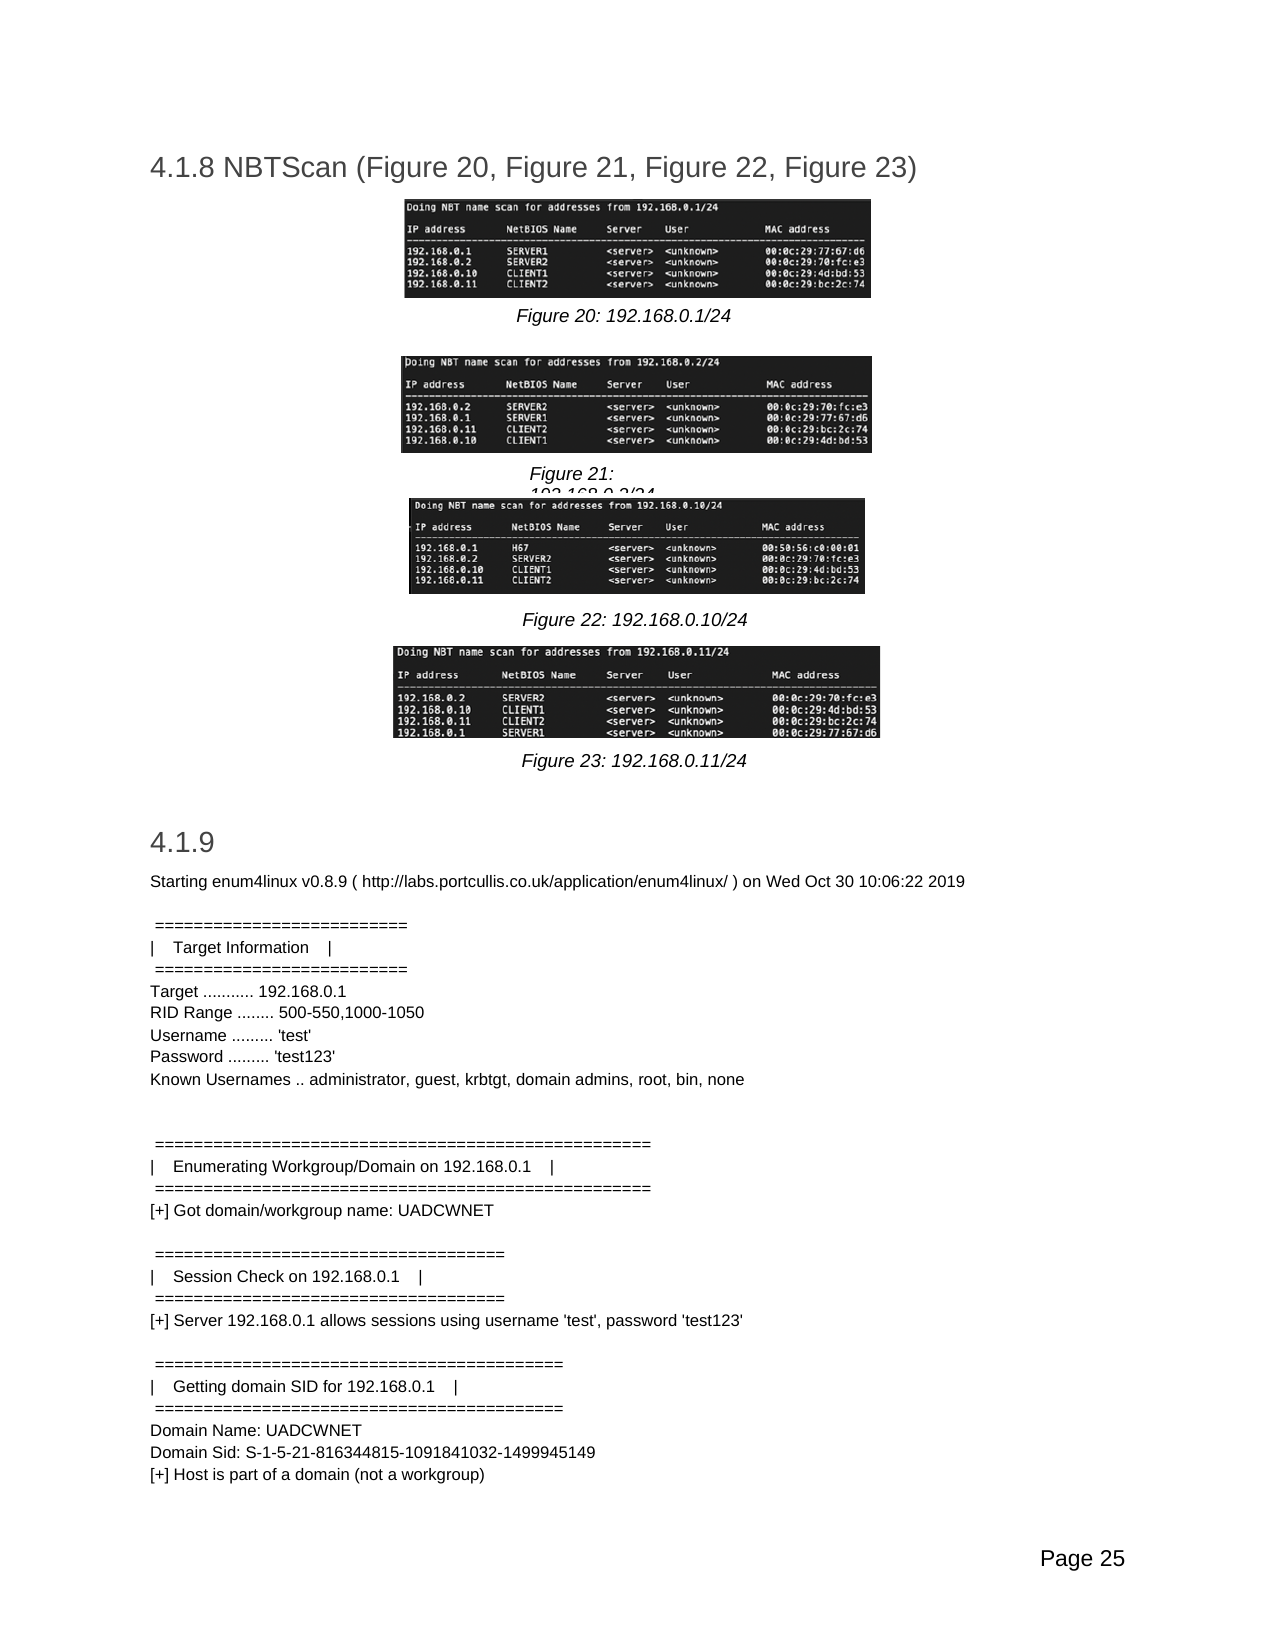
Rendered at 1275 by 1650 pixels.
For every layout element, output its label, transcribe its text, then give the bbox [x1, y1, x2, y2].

picture [398, 352, 874, 455]
subtitle 4.1.9 [150, 824, 1125, 858]
picture [393, 646, 881, 738]
text =================================================== [150, 1179, 1125, 1198]
text RID Range ........ 500-550,1000-1050 [150, 1003, 1125, 1022]
text Domain Name: UADCWNET [150, 1421, 1125, 1440]
picture [406, 495, 865, 596]
text Target ........... 192.168.0.1 [150, 981, 1125, 1001]
text ==================================== [150, 1289, 1125, 1308]
text ========================================== [150, 1355, 1125, 1374]
text [+] Host is part of a domain (not a workgroup) [150, 1465, 1125, 1484]
text ========================== [150, 959, 1125, 978]
text ========================================== [150, 1399, 1125, 1418]
text | Enumerating Workgroup/Domain on 192.168.0.1 | [150, 1157, 1125, 1176]
text | Target Information | [150, 937, 1125, 957]
text Username ......... 'test' [150, 1025, 1125, 1044]
text Starting enum4linux v0.8.9 ( http://labs.portcullis.co.uk/application/enum4linux/ ) on Wed Oct 30 10:06:22 2019 [150, 871, 1125, 891]
text [+] Got domain/workgroup name: UADCWNET [150, 1201, 1125, 1220]
text =================================================== [150, 1135, 1125, 1154]
text ========================== [150, 915, 1125, 934]
text ==================================== [150, 1245, 1125, 1264]
text Domain Sid: S-1-5-21-816344815-1091841032-1499945149 [150, 1443, 1125, 1462]
picture [398, 197, 874, 298]
text | Session Check on 192.168.0.1 | [150, 1267, 1125, 1286]
text Known Usernames .. administrator, guest, krbtgt, domain admins, root, bin, none [150, 1069, 1125, 1088]
text [+] Server 192.168.0.1 allows sessions using username 'test', password 'test123' [150, 1311, 1125, 1330]
text Password ......... 'test123' [150, 1047, 1125, 1066]
subtitle 4.1.8 NBTScan (Figure 20, Figure 21, Figure 22, Figure 23) [150, 150, 1125, 183]
text | Getting domain SID for 192.168.0.1 | [150, 1377, 1125, 1396]
